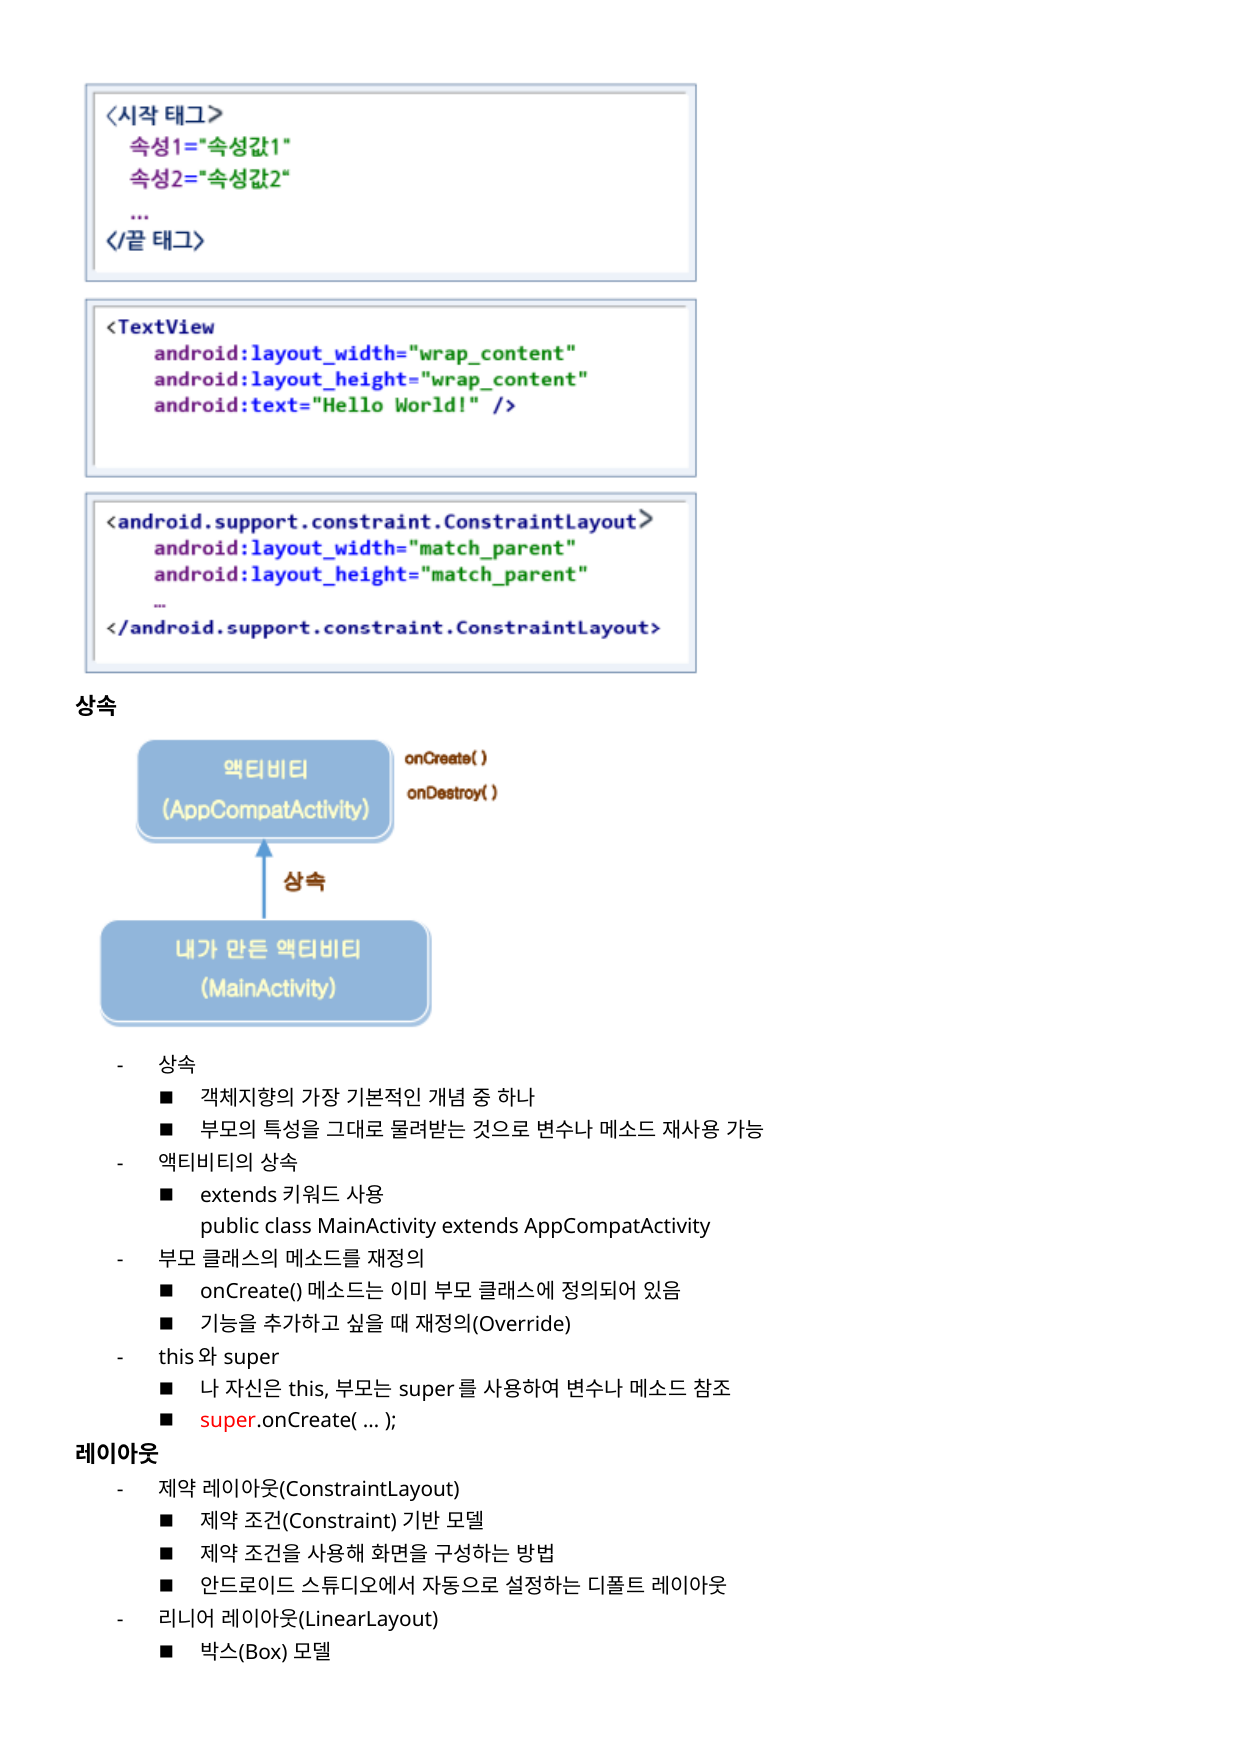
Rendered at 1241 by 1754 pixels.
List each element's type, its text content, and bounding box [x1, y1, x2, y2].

picture [75, 75, 708, 686]
list 제약 조건을 사용해 화면을 구성하는 방법 [158, 1537, 1165, 1567]
list super.onCreate( … ); [158, 1405, 1165, 1434]
text 레이아웃 [75, 1436, 1165, 1469]
list this와 super [117, 1340, 1165, 1370]
list 리니어 레이아웃(LinearLayout) [117, 1602, 1165, 1633]
list 부모 클래스의 메소드를 재정의 [117, 1242, 1165, 1272]
list 객체지향의 가장 기본적인 개념 중 하나 [158, 1081, 1165, 1111]
list 기능을 추가하고 싶을 때 재정의(Override) [158, 1307, 1165, 1337]
list onCreate() 메소드는 이미 부모 클래스에 정의되어 있음 [158, 1274, 1165, 1305]
list 제약 조건(Constraint) 기반 모델 [158, 1504, 1165, 1535]
list 박스(Box) 모델 [158, 1635, 1165, 1665]
text 상속 [75, 688, 1165, 721]
list 안드로이드 스튜디오에서 자동으로 설정하는 디폴트 레이아웃 [158, 1570, 1165, 1600]
list 부모의 특성을 그대로 물려받는 것으로 변수나 메소드 재사용 가능 [158, 1113, 1165, 1143]
picture [75, 723, 514, 1046]
list 상속 [117, 1048, 1165, 1078]
list extends 키워드 사용 public class MainActivity extends AppCompatActivity [158, 1179, 1165, 1239]
list 액티비티의 상속 [117, 1146, 1165, 1176]
list 제약 레이아웃(ConstraintLayout) [117, 1472, 1165, 1502]
list 나 자신은 this, 부모는 super를 사용하여 변수나 메소드 참조 [158, 1373, 1165, 1403]
